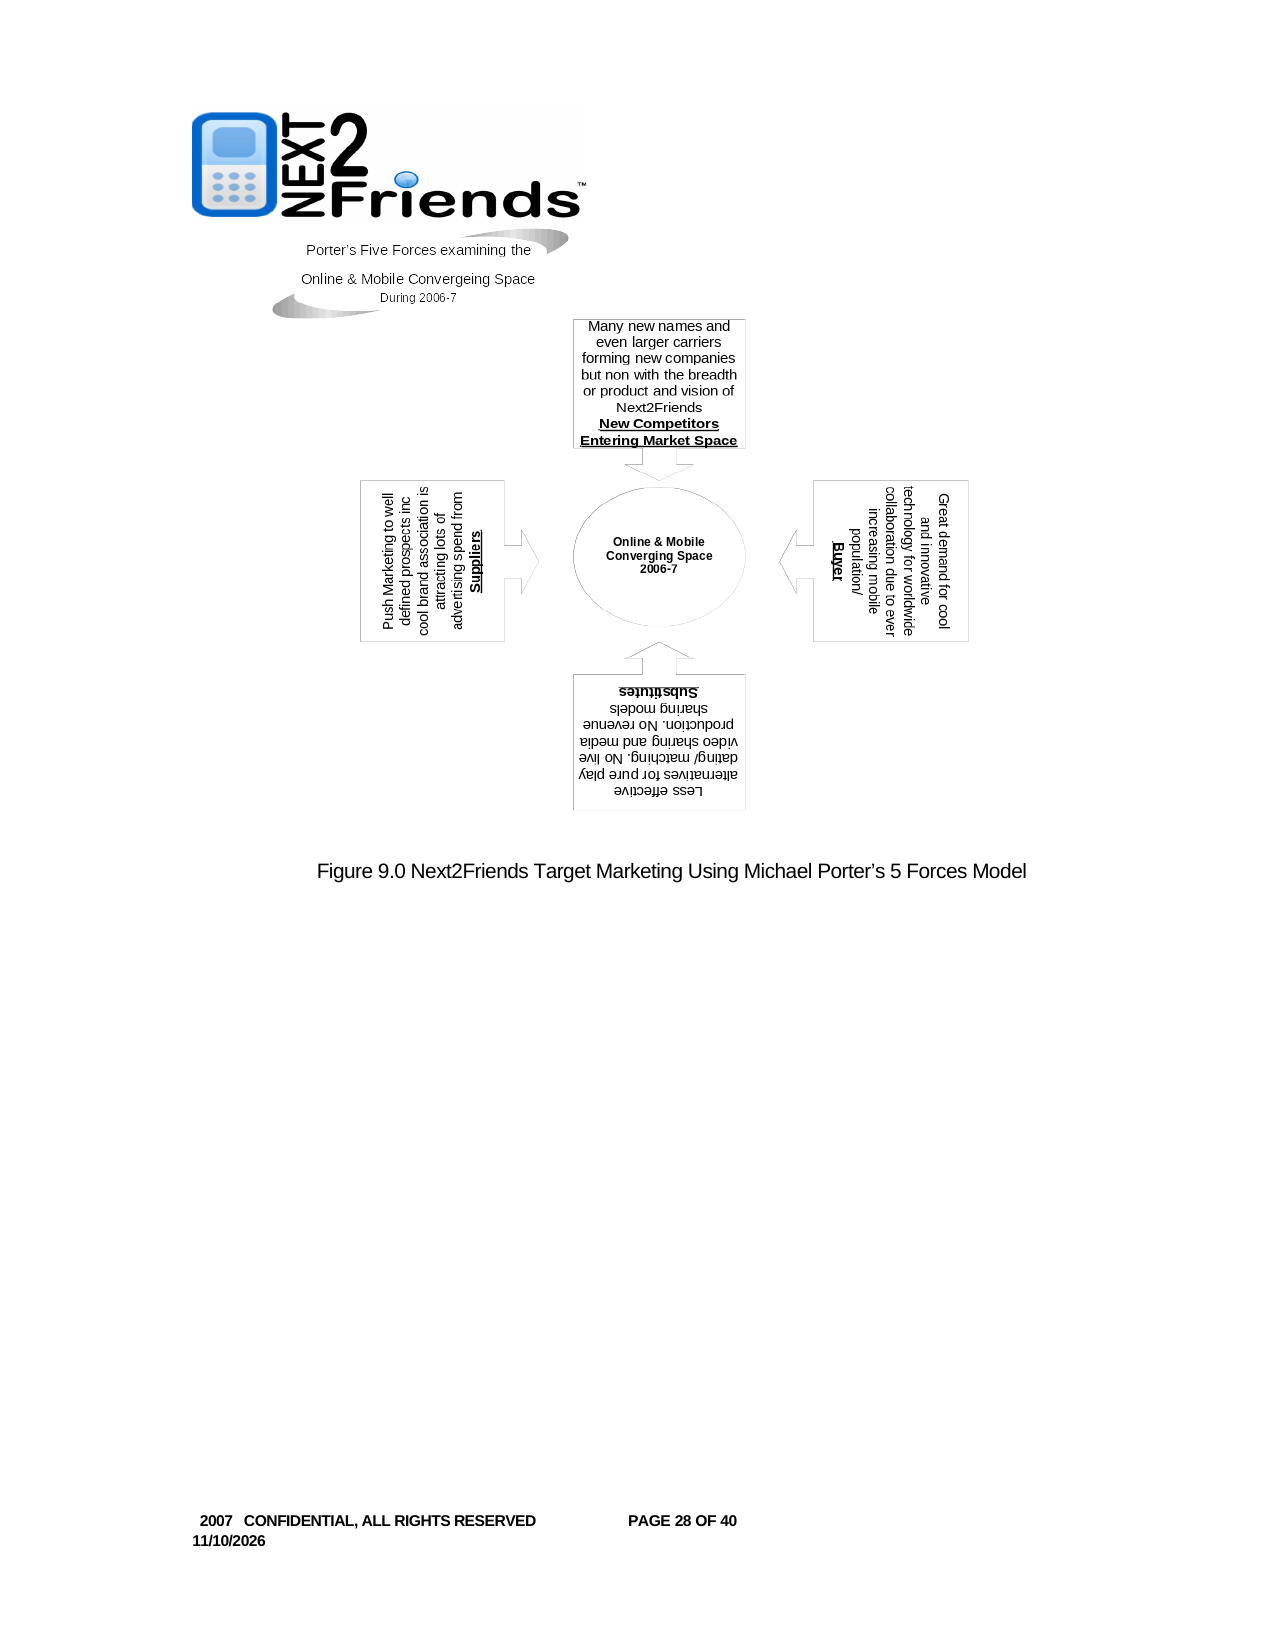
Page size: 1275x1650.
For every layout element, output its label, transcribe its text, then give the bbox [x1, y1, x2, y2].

text Figure 9.0 Next2Friends Target Marketing Using Michael Porter’s 5 Forces Model [192, 859, 1152, 883]
picture [192, 100, 587, 227]
